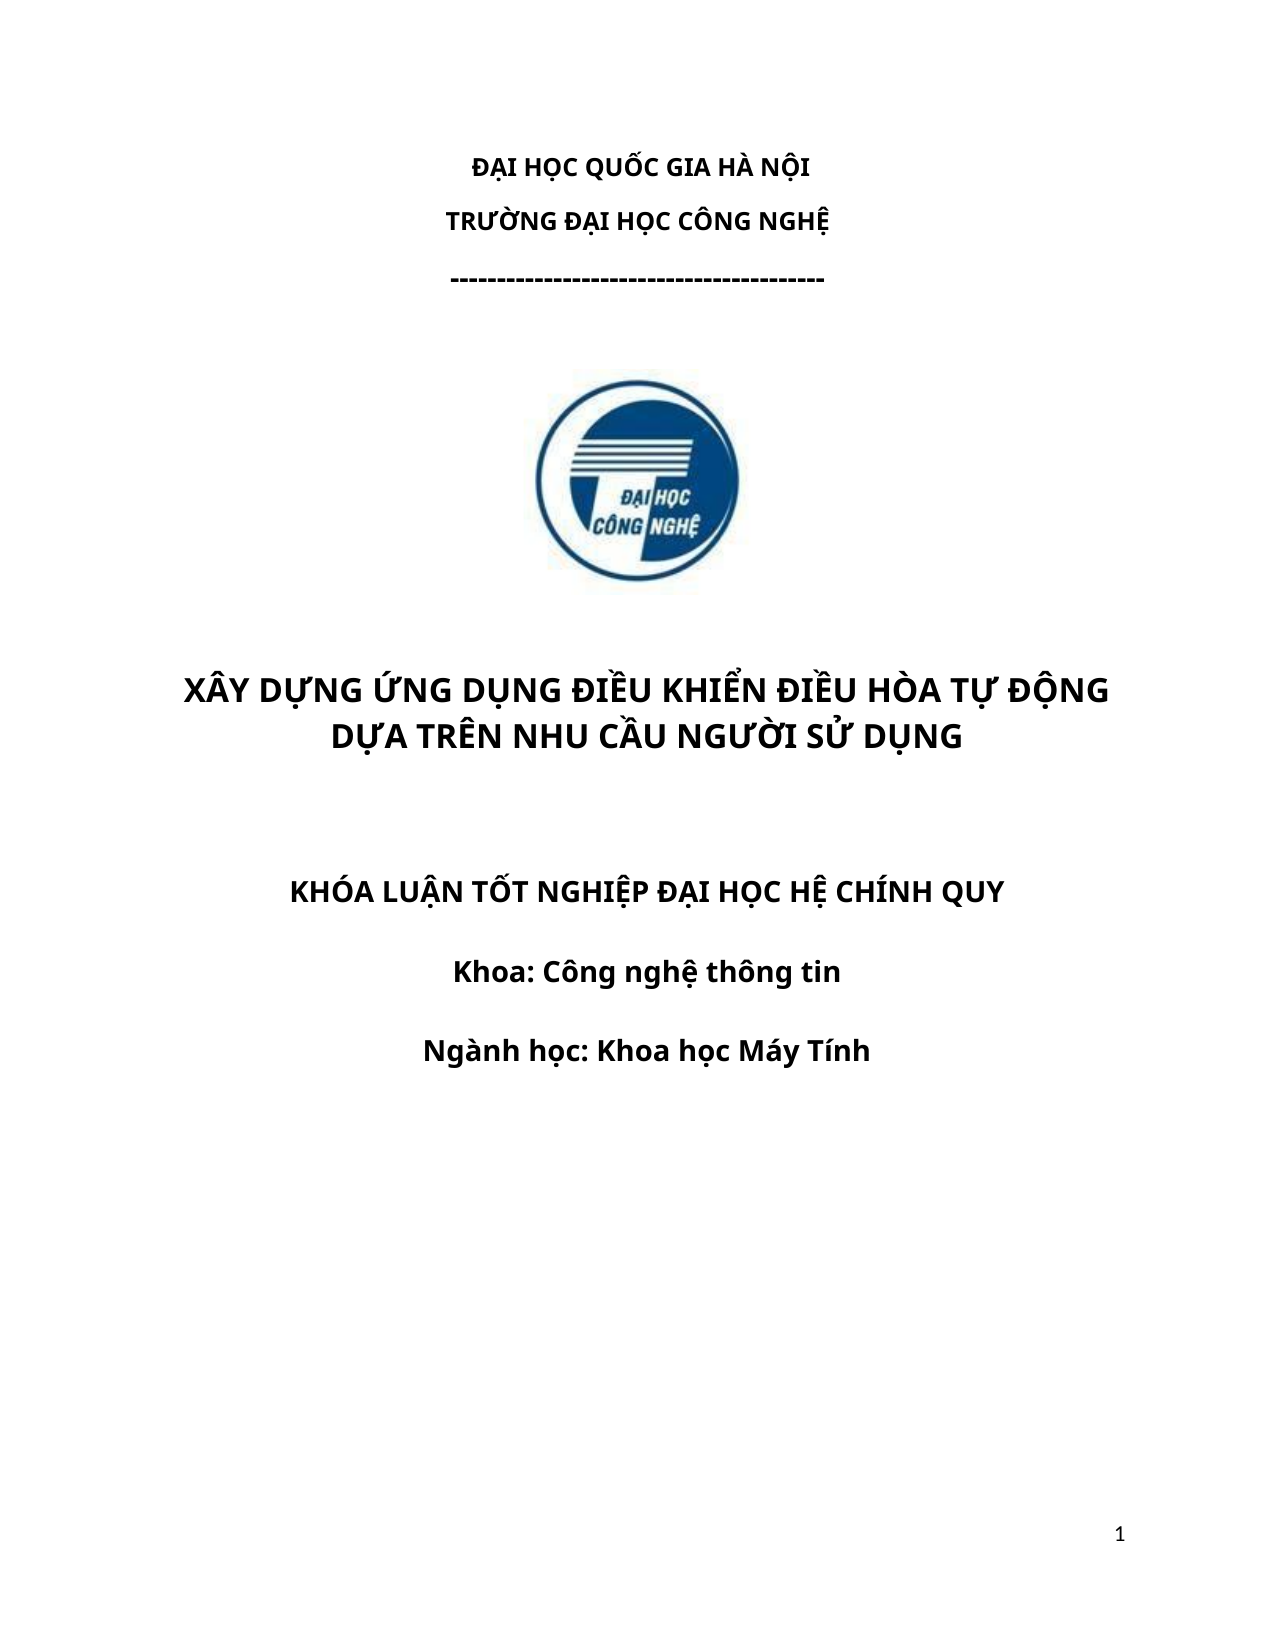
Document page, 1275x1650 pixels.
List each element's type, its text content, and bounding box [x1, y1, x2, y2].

text ---------------------------------------- [150, 257, 1125, 297]
picture [523, 369, 752, 595]
table_header XÂY DỰNG ỨNG DỤNG ĐIỀU KHIỂN ĐIỀU HÒA TỰ ĐỘNG DỰA TRÊN NHU CẦU NGƯỜI SỬ DỤNG KHÓA LUẬN TỐT NGHIỆP ĐẠI HỌC HỆ CHÍNH QUY Khoa: Công nghệ thông tin [150, 667, 1125, 1030]
text ĐẠI HỌC QUỐC GIA HÀ NỘI [150, 150, 1125, 184]
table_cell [150, 1030, 1125, 1467]
text TRƯỜNG ĐẠI HỌC CÔNG NGHỆ [150, 203, 1125, 237]
